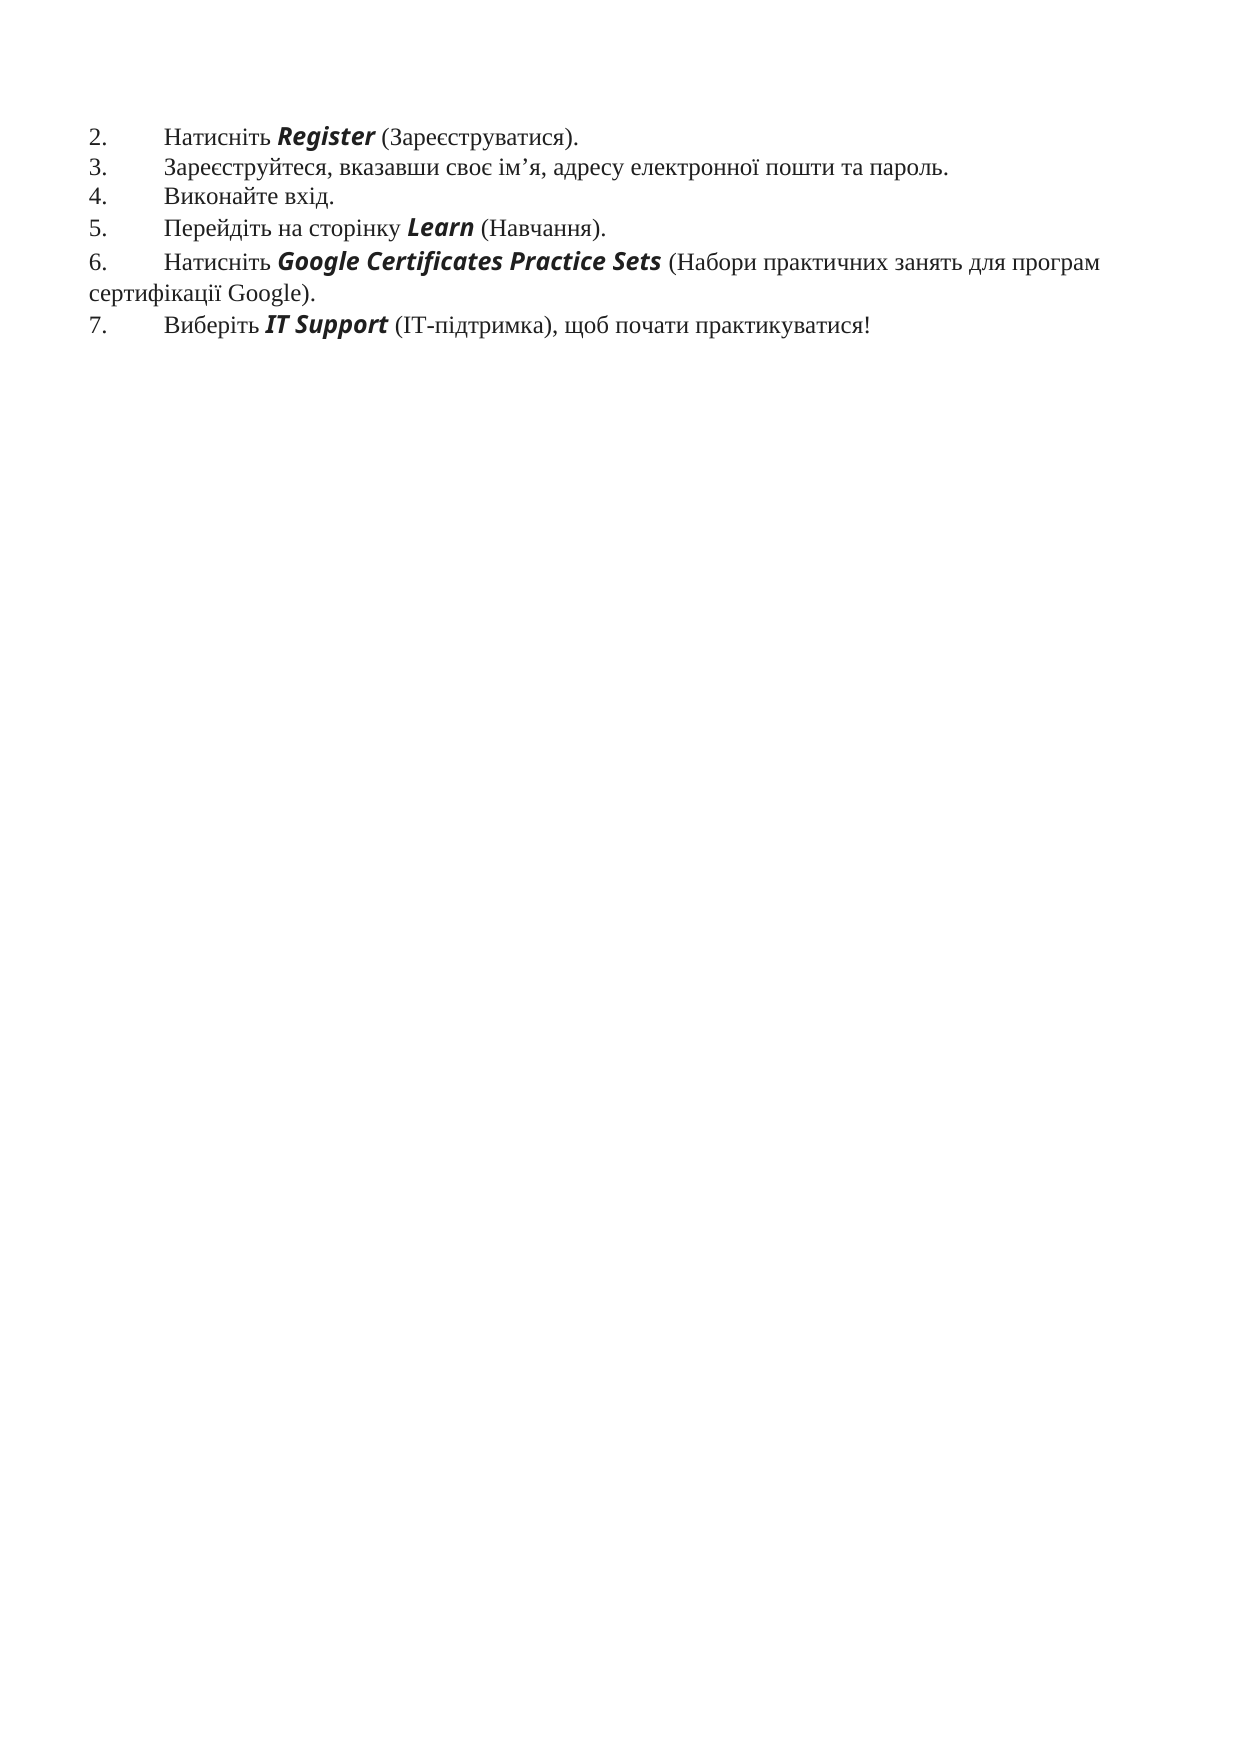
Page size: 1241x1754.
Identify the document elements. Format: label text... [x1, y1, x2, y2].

list Натисніть Google Certificates Practice Sets (Набори практичних занять для програм сертифікації Google). [89, 244, 1211, 307]
list Натисніть Register (Зареєструватися). [89, 118, 1211, 152]
list Перейдіть на сторінку Learn (Навчання). [89, 210, 1211, 244]
list Виберіть IT Support (IT-підтримка), щоб почати практикуватися! [89, 307, 1211, 341]
list Виконайте вхід. [89, 181, 1211, 210]
list Зареєструйтеся, вказавши своє ім’я, адресу електронної пошти та пароль. [89, 152, 1211, 181]
